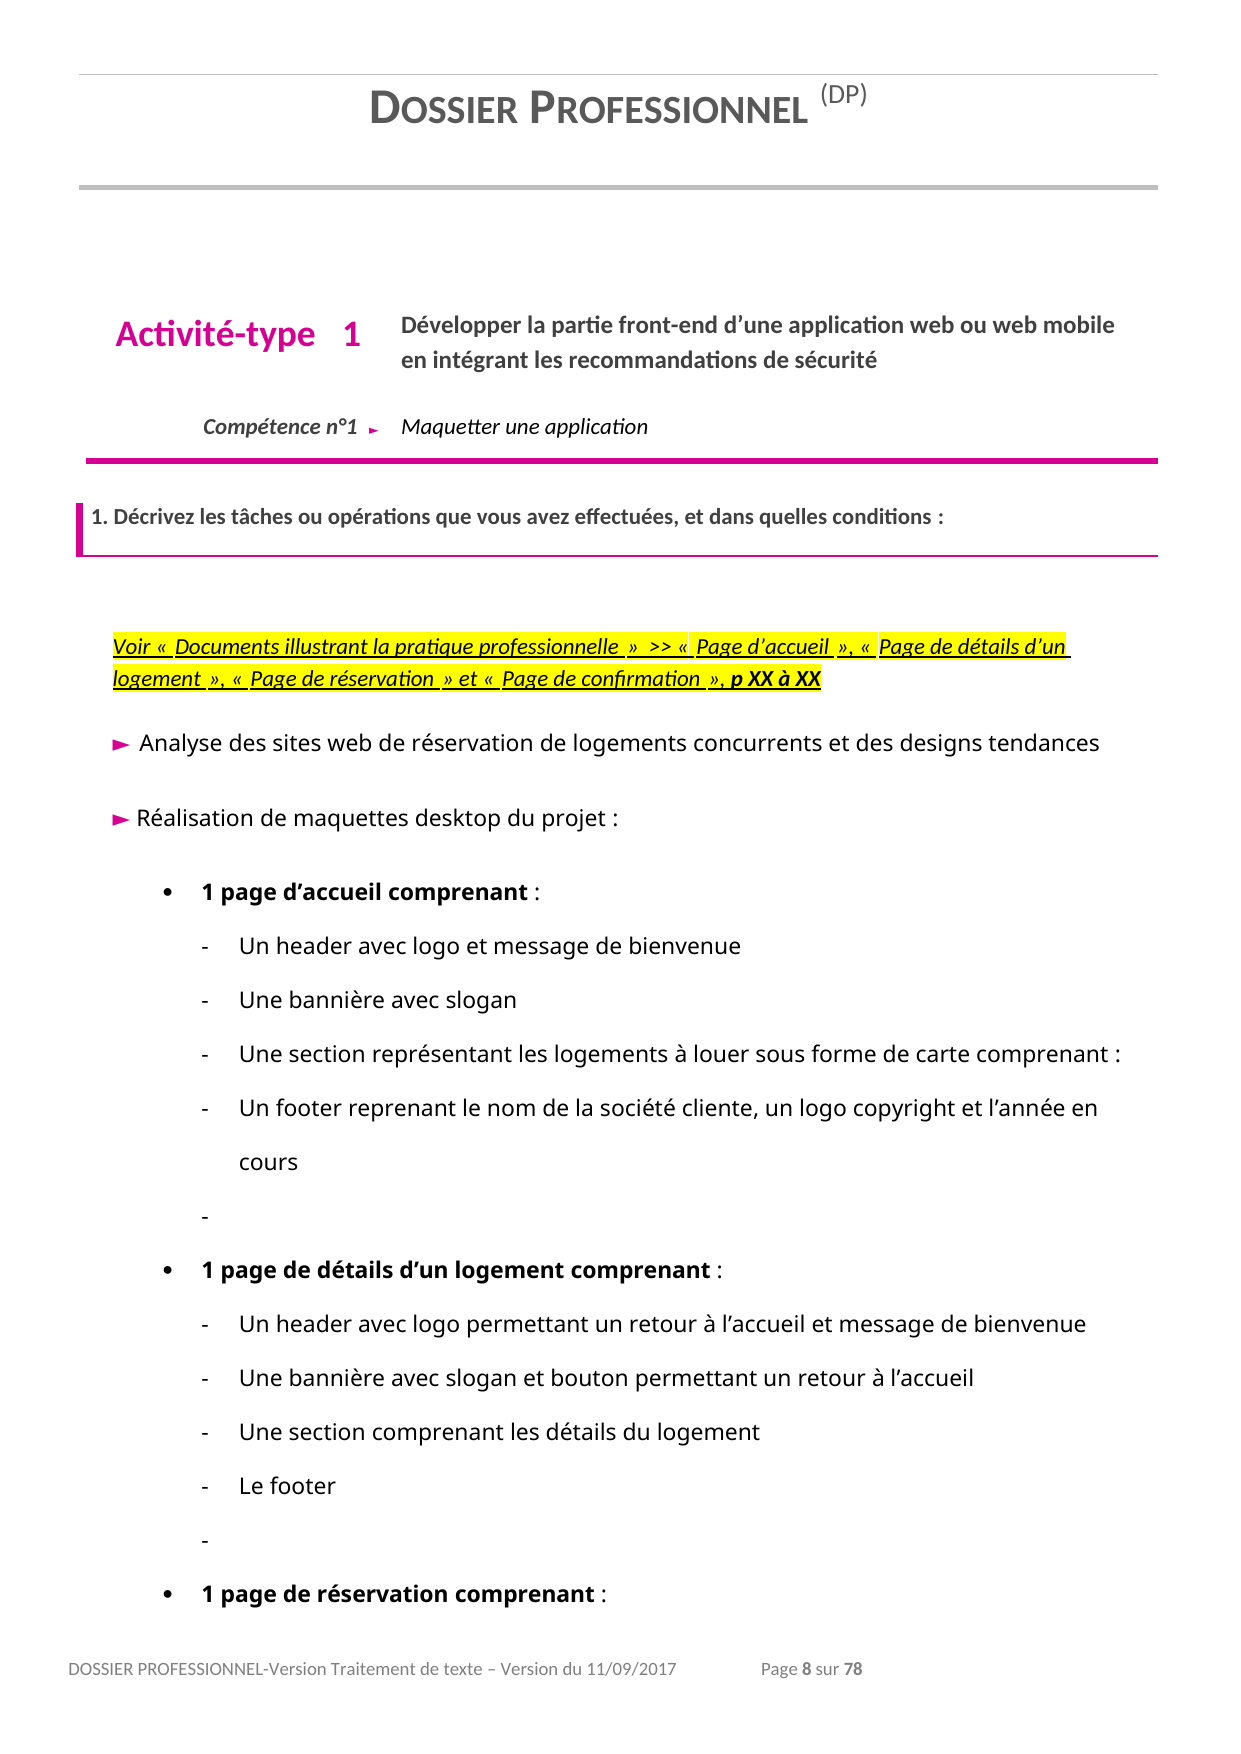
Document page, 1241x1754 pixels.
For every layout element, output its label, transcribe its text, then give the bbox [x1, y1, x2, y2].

table_header Développer la partie front-end d’une application web ou web mobile en intégrant les recommandations de sécurité [390, 310, 1157, 400]
table_cell 1. Décrivez les tâches ou opérations que vous avez effectuées, et dans quelles conditions : [83, 503, 1157, 555]
list Une section comprenant les détails du logement [201, 1406, 1128, 1453]
list Un header avec logo et message de bienvenue [201, 921, 1128, 968]
list Une bannière avec slogan [201, 975, 1128, 1022]
list 1 page de réservation comprenant : [164, 1568, 1128, 1615]
text ► Analyse des sites web de réservation de logements concurrents et des designs tendances [112, 717, 1128, 764]
text Voir « Documents illustrant la pratique professionnelle » >> « Page d’accueil », « Page de détails d’un logement », « Page de réservation » et « Page de confirmation », p XX à XX [112, 632, 1128, 692]
table_header 1 [331, 310, 389, 400]
list Un footer reprenant le nom de la société cliente, un logo copyright et l’année en cours [201, 1083, 1128, 1183]
table_cell Maquetter une application [390, 400, 1157, 458]
list Un header avec logo permettant un retour à l’accueil et message de bienvenue [201, 1298, 1128, 1345]
list Le footer [201, 1460, 1128, 1507]
text ► Réalisation de maquettes desktop du projet : [112, 792, 1128, 839]
list 1 page de détails d’un logement comprenant : [164, 1244, 1128, 1291]
table_header Activité-type [79, 310, 331, 400]
list Une section représentant les logements à louer sous forme de carte comprenant : [201, 1029, 1128, 1076]
list 1 page d’accueil comprenant : [164, 867, 1128, 914]
list Une bannière avec slogan et bouton permettant un retour à l’accueil [201, 1352, 1128, 1399]
table_cell [79, 458, 1157, 502]
table_cell Compétence n°1 ► [79, 400, 389, 458]
